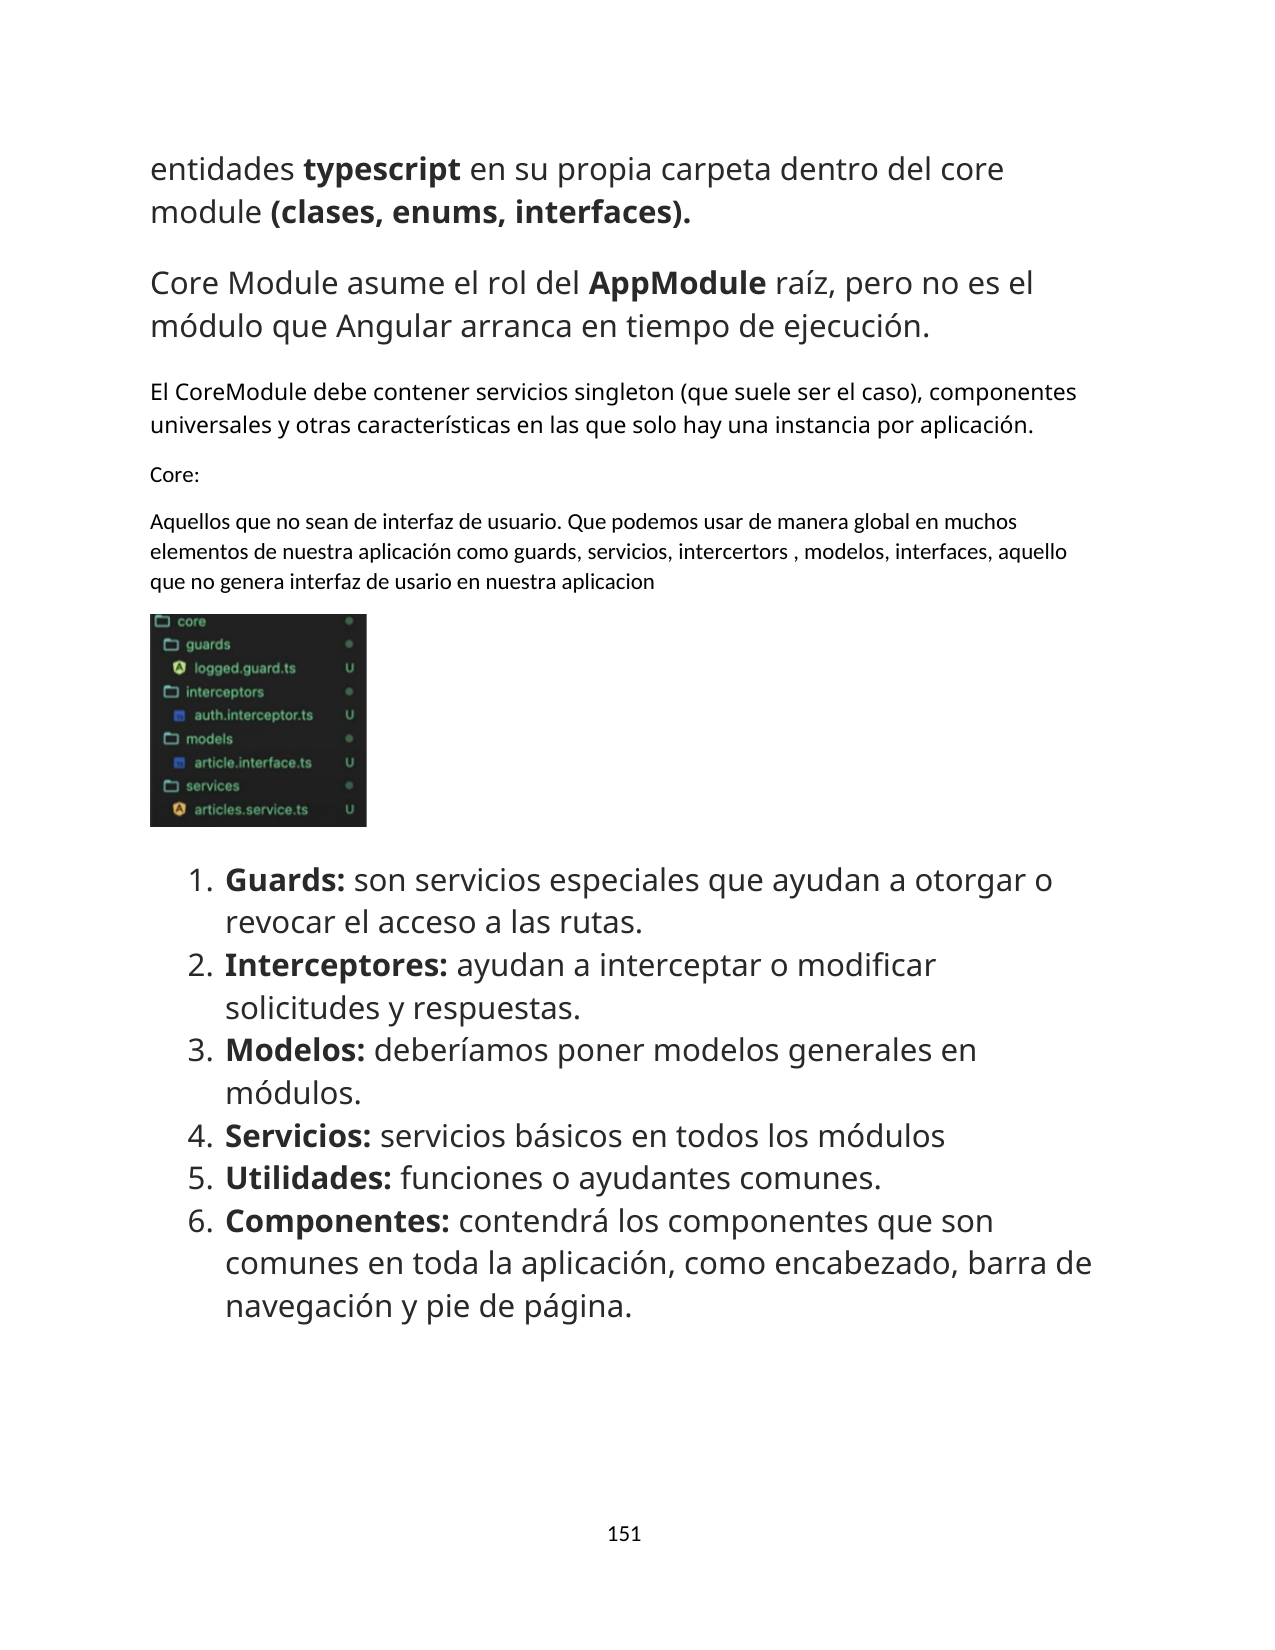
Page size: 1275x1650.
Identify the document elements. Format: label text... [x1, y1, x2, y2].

text Core Module asume el rol del AppModule raíz, pero no es el módulo que Angular arranca en tiempo de ejecución. [150, 261, 1098, 347]
list Servicios: servicios básicos en todos los módulos [187, 1113, 1098, 1156]
text El CoreModule debe contener servicios singleton (que suele ser el caso), componentes universales y otras características en las que solo hay una instancia por aplicación. [150, 376, 1098, 441]
text Aquellos que no sean de interfaz de usuario. Que podemos usar de manera global en muchos elementos de nuestra aplicación como guards, servicios, intercertors , modelos, interfaces, aquello que no genera interfaz de usario en nuestra aplicacion [150, 507, 1098, 595]
list Componentes: contendrá los componentes que son comunes en toda la aplicación, como encabezado, barra de navegación y pie de página. [187, 1199, 1098, 1327]
text Core: [150, 460, 1098, 488]
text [150, 147, 1098, 232]
list Interceptores: ayudan a interceptar o modificar solicitudes y respuestas. [187, 943, 1098, 1028]
list Guards: son servicios especiales que ayudan a otorgar o revocar el acceso a las rutas. [187, 858, 1098, 943]
list Modelos: deberíamos poner modelos generales en módulos. [187, 1028, 1098, 1113]
list Utilidades: funciones o ayudantes comunes. [187, 1156, 1098, 1199]
picture [150, 614, 367, 827]
